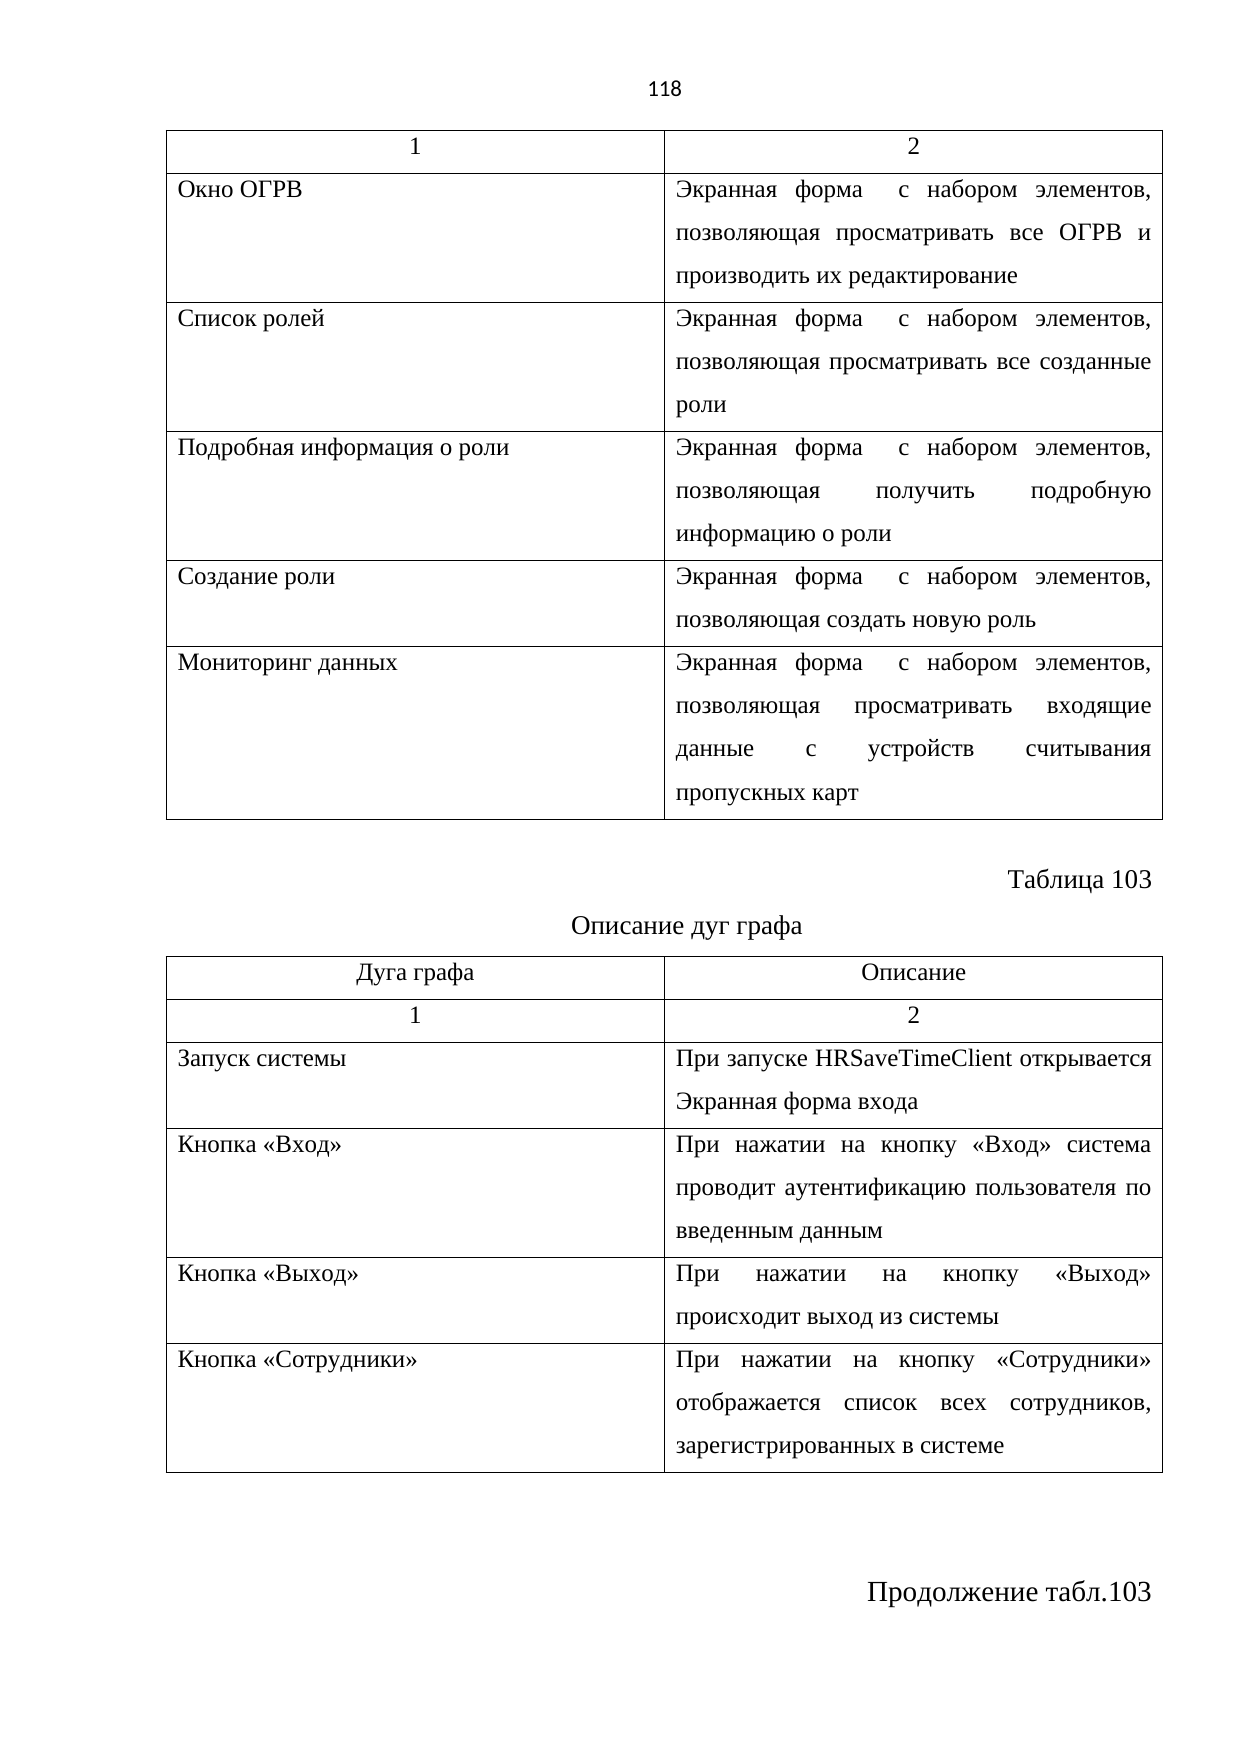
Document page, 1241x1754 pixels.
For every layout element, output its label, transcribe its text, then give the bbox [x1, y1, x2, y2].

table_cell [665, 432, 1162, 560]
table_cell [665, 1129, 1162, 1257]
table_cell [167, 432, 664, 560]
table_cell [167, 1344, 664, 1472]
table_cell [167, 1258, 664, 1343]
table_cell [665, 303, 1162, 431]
text Описание дуг графа [177, 909, 1152, 941]
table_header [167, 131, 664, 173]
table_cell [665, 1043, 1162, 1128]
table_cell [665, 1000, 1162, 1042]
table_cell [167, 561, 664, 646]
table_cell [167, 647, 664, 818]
text Продолжение табл.103 [177, 1574, 1152, 1607]
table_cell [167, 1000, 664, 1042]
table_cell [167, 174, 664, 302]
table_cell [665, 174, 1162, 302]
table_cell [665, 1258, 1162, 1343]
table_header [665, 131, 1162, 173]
text Таблица 103 [177, 863, 1152, 894]
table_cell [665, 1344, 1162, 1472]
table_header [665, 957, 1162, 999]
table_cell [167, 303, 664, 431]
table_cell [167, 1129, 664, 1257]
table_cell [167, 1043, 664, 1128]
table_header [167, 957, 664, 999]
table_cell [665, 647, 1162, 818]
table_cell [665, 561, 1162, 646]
